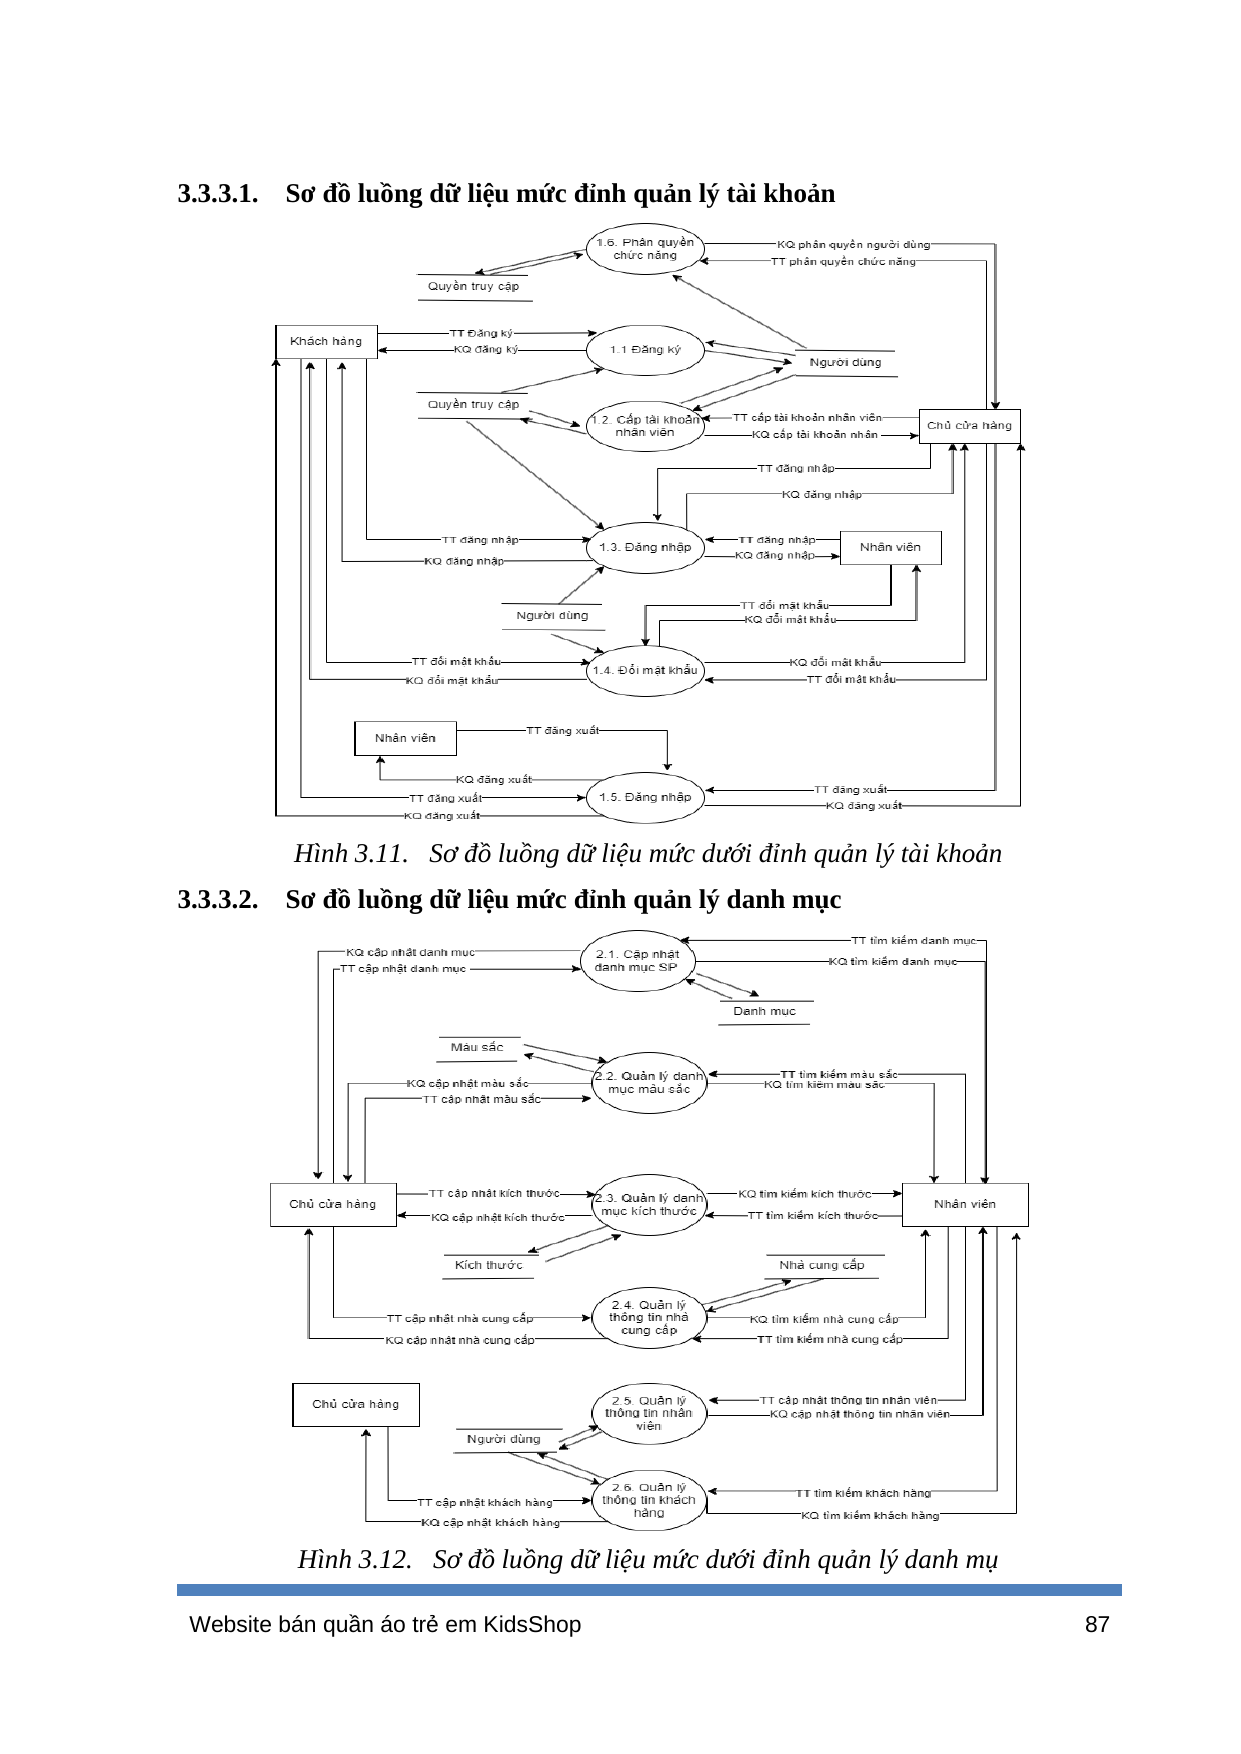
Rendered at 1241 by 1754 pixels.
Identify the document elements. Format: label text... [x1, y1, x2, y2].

text 3.3.3.2. Sơ đồ luồng dữ liệu mức đỉnh quản lý danh mục [177, 884, 1122, 915]
text Hình 3.12. Sơ đồ luồng dữ liệu mức dưới đỉnh quản lý danh mụ [177, 1543, 1122, 1574]
picture [268, 223, 1032, 824]
text 3.3.3.1. Sơ đồ luồng dữ liệu mức đỉnh quản lý tài khoản [177, 177, 1122, 208]
text Hình 3.11. Sơ đồ luồng dữ liệu mức dưới đỉnh quản lý tài khoản [177, 837, 1122, 868]
picture [270, 930, 1029, 1531]
